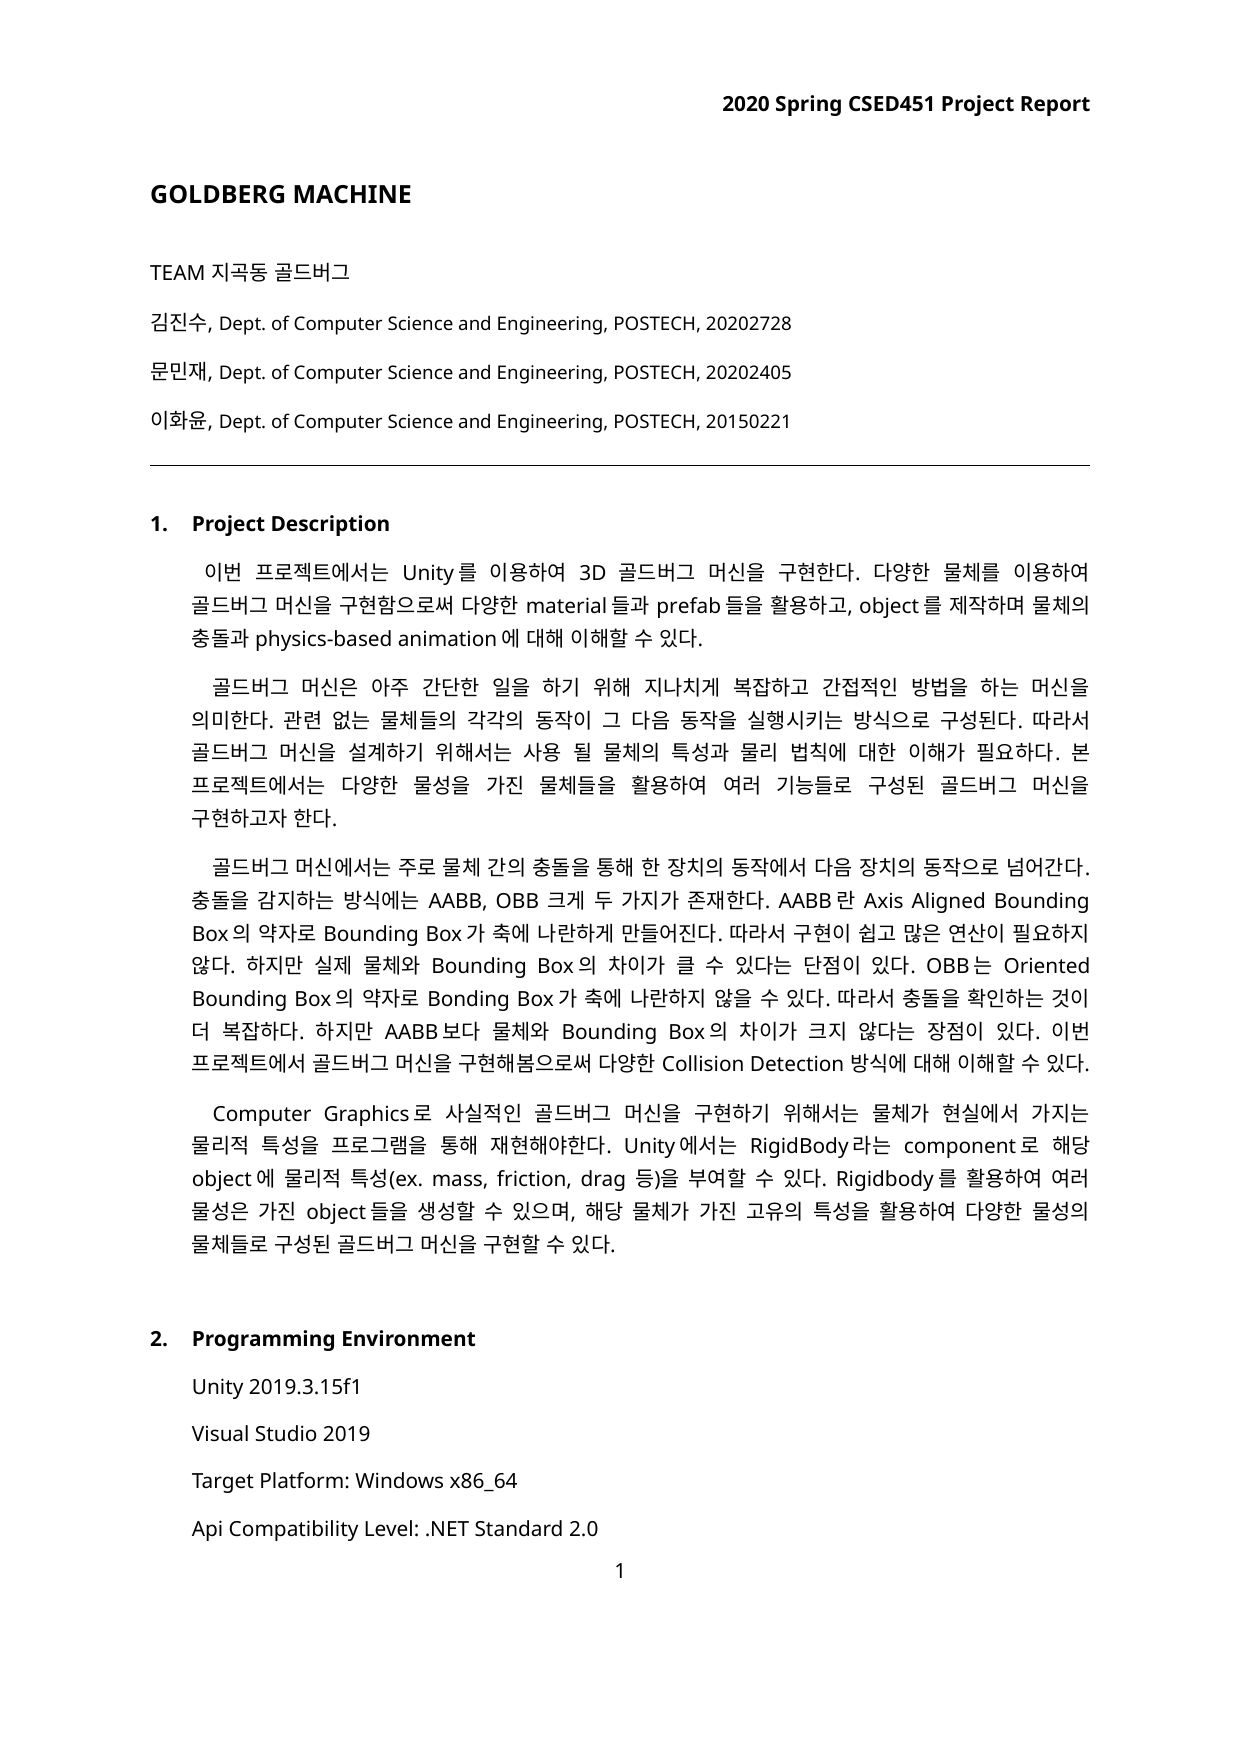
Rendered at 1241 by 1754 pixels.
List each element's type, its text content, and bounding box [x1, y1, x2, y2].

text GOLDBERG MACHINE [150, 177, 1090, 211]
text 문민재, Dept. of Computer Science and Engineering, POSTECH, 20202405 [150, 355, 1090, 386]
list 골드버그 머신에서는 주로 물체 간의 충돌을 통해 한 장치의 동작에서 다음 장치의 동작으로 넘어간다. 충돌을 감지하는 방식에는 AABB, OBB 크게 두 가지가 존재한다. AABB란 Axis Aligned Bounding Box의 약자로 Bounding Box가 축에 나란하게 만들어진다. 따라서 구현이 쉽고 많은 연산이 필요하지 않다. 하지만 실제 물체와 Bounding Box의 차이가 클 수 있다는 단점이 있다. OBB는 Oriented Bounding Box의 약자로 Bonding Box가 축에 나란하지 않을 수 있다. 따라서 충돌을 확인하는 것이 더 복잡하다. 하지만 AABB보다 물체와 Bounding Box의 차이가 크지 않다는 장점이 있다. 이번 프로젝트에서 골드버그 머신을 구현해봄으로써 다양한 Collision Detection 방식에 대해 이해할 수 있다. [192, 851, 1090, 1078]
list 골드버그 머신은 아주 간단한 일을 하기 위해 지나치게 복잡하고 간접적인 방법을 하는 머신을 의미한다. 관련 없는 물체들의 각각의 동작이 그 다음 동작을 실행시키는 방식으로 구성된다. 따라서 골드버그 머신을 설계하기 위해서는 사용 될 물체의 특성과 물리 법칙에 대한 이해가 필요하다. 본 프로젝트에서는 다양한 물성을 가진 물체들을 활용하여 여러 기능들로 구성된 골드버그 머신을 구현하고자 한다. [192, 671, 1090, 832]
list Api Compatibility Level: .NET Standard 2.0 [192, 1514, 1090, 1542]
list Target Platform: Windows x86_64 [192, 1466, 1090, 1495]
text 이번 프로젝트에서는 Unity를 이용하여 3D 골드버그 머신을 구현한다. 다양한 물체를 이용하여 골드버그 머신을 구현함으로써 다양한 material들과 prefab들을 활용하고, object를 제작하며 물체의 충돌과 physics-based animation에 대해 이해할 수 있다. [192, 557, 1090, 652]
text 김진수, Dept. of Computer Science and Engineering, POSTECH, 20202728 [150, 306, 1090, 336]
list Unity 2019.3.15f1 [192, 1372, 1090, 1400]
list Programming Environment [150, 1324, 1090, 1353]
list Project Description [150, 509, 1090, 538]
list Visual Studio 2019 [192, 1419, 1090, 1447]
list Computer Graphics로 사실적인 골드버그 머신을 구현하기 위해서는 물체가 현실에서 가지는 물리적 특성을 프로그램을 통해 재현해야한다. Unity에서는 RigidBody라는 component로 해당 object에 물리적 특성(ex. mass, friction, drag 등)을 부여할 수 있다. Rigidbody를 활용하여 여러 물성은 가진 object들을 생성할 수 있으며, 해당 물체가 가진 고유의 특성을 활용하여 다양한 물성의 물체들로 구성된 골드버그 머신을 구현할 수 있다. [192, 1097, 1090, 1258]
text 이화윤, Dept. of Computer Science and Engineering, POSTECH, 20150221 [150, 404, 1090, 435]
text TEAM 지곡동 골드버그 [150, 256, 1090, 287]
